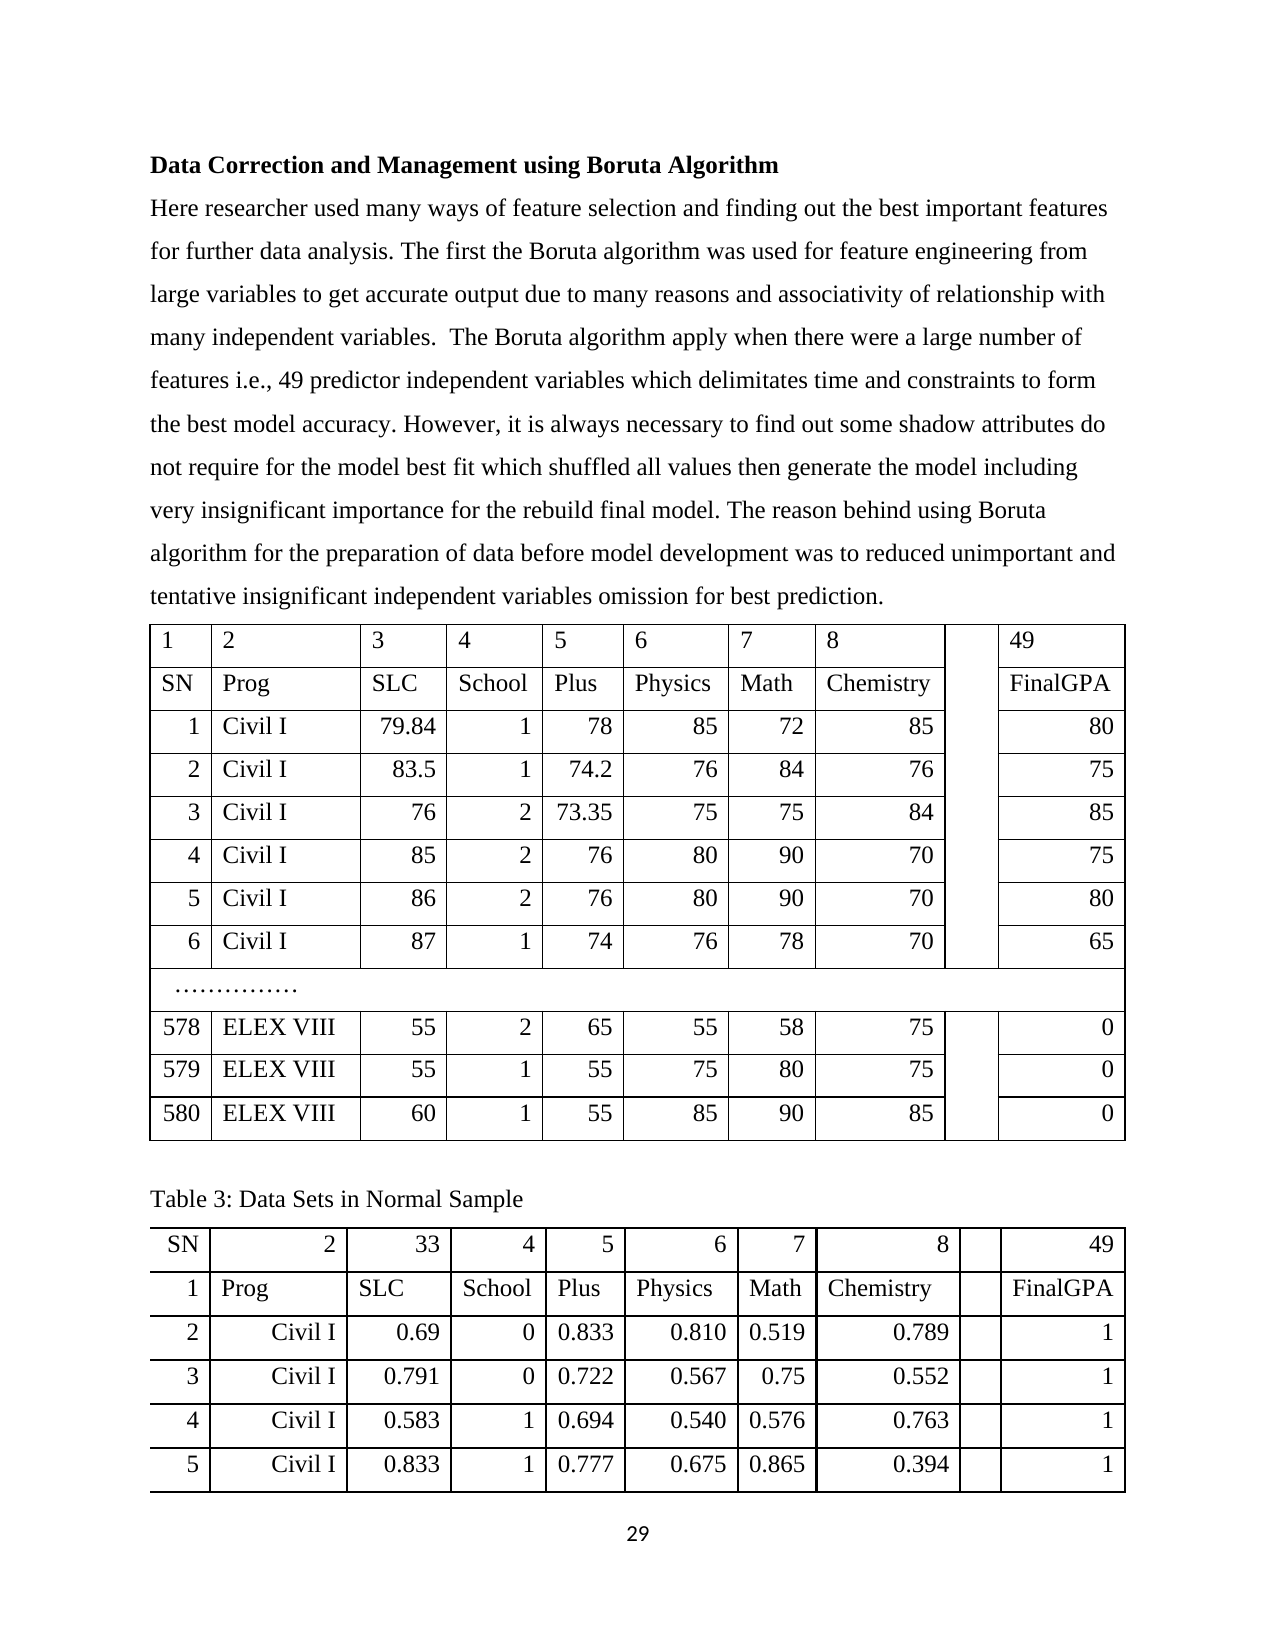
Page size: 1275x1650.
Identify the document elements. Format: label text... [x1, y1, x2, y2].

table_cell 70 [816, 840, 944, 882]
table_cell 0 [452, 1317, 545, 1359]
table_cell 0.519 [739, 1317, 815, 1359]
table_header 6 [626, 1229, 737, 1271]
table_cell 0 [452, 1361, 545, 1403]
table_header 1 [151, 625, 211, 667]
table_cell 0.810 [626, 1317, 737, 1359]
table_cell Prog [212, 668, 360, 710]
table_header 33 [348, 1229, 450, 1271]
table_header 2 [211, 1229, 346, 1271]
table_cell 75 [816, 1012, 944, 1053]
table_cell 76 [624, 754, 728, 796]
table_cell 85 [624, 1098, 728, 1140]
table_header 8 [816, 625, 944, 667]
table_cell 75 [729, 797, 815, 839]
table_cell 55 [361, 1055, 446, 1096]
table_cell 76 [543, 840, 623, 882]
table_cell 78 [729, 926, 815, 968]
table_header 3 [361, 625, 446, 667]
table_cell 90 [729, 840, 815, 882]
table_cell 1 [1002, 1405, 1124, 1447]
table_header 49 [1002, 1229, 1124, 1271]
table_cell 80 [729, 1055, 815, 1096]
table_cell 1 [447, 1098, 542, 1140]
table_cell 0.552 [818, 1361, 959, 1403]
table_cell School [452, 1273, 545, 1315]
table_header 49 [999, 625, 1124, 667]
table_cell 60 [361, 1098, 446, 1140]
table_cell 2 [150, 1317, 209, 1359]
table_cell 80 [999, 711, 1124, 753]
table_cell 1 [452, 1405, 545, 1447]
table_cell 0.576 [739, 1405, 815, 1447]
table_cell Prog [211, 1273, 346, 1315]
table_cell SN [151, 668, 211, 710]
table_cell 0.567 [626, 1361, 737, 1403]
table_cell 0.777 [547, 1449, 624, 1491]
text Here researcher used many ways of feature selection and finding out the best important features for further data analysis. The first the Boruta algorithm was used for feature engineering from large variables to get accurate output due to many reasons and associativity of relationship with many independent variables. The Boruta algorithm apply when there were a large number of features i.e., 49 predictor independent variables which delimitates time and constraints to form the best model accuracy. However, it is always necessary to find out some shadow attributes do not require for the model best fit which shuffled all values then generate the model including very insignificant importance for the rebuild final model. The reason behind using Boruta algorithm for the preparation of data before model development was to reduced unimportant and tentative insignificant independent variables omission for best prediction. [150, 193, 1125, 610]
table_header [961, 1229, 1000, 1271]
table_cell 1 [452, 1449, 545, 1491]
table_cell 70 [816, 926, 944, 968]
table_cell Plus [547, 1273, 624, 1315]
table_cell 1 [1002, 1361, 1124, 1403]
table_cell 73.35 [543, 797, 623, 839]
table_cell 0 [999, 1098, 1124, 1140]
table_cell SLC [361, 668, 446, 710]
table_cell Civil I [212, 754, 360, 796]
table_cell [961, 1405, 1000, 1447]
table_cell 87 [361, 926, 446, 968]
table_cell 65 [999, 926, 1124, 968]
table_cell 75 [624, 797, 728, 839]
table_cell Chemistry [818, 1273, 959, 1315]
table_header 4 [447, 625, 542, 667]
table_cell 75 [999, 754, 1124, 796]
table_cell 2 [447, 1012, 542, 1053]
table_cell 74 [543, 926, 623, 968]
table_cell 74.2 [543, 754, 623, 796]
table_cell 0.394 [818, 1449, 959, 1491]
table_header SN [150, 1229, 209, 1271]
table_cell 1 [151, 711, 211, 753]
table_cell Plus [543, 668, 623, 710]
table_cell 75 [816, 1055, 944, 1096]
table_cell SLC [348, 1273, 450, 1315]
table_cell 90 [729, 1098, 815, 1140]
table_cell 65 [543, 1012, 623, 1053]
table_cell Physics [624, 668, 728, 710]
table_cell Math [739, 1273, 815, 1315]
table_header 7 [729, 625, 815, 667]
table_cell 0.675 [626, 1449, 737, 1491]
table_cell ELEX VIII [212, 1098, 360, 1140]
table_cell [961, 1317, 1000, 1359]
table_cell 579 [151, 1055, 211, 1096]
table_cell Civil I [212, 883, 360, 925]
table_cell 2 [447, 883, 542, 925]
table_cell 80 [624, 883, 728, 925]
table_cell 72 [729, 711, 815, 753]
table_cell 75 [999, 840, 1124, 882]
table_cell 4 [150, 1405, 209, 1447]
table_cell 70 [816, 883, 944, 925]
table_cell 85 [816, 1098, 944, 1140]
table_cell 58 [729, 1012, 815, 1053]
table_cell Civil I [211, 1317, 346, 1359]
table_cell 2 [151, 754, 211, 796]
table_cell [961, 1273, 1000, 1315]
table_cell 0 [999, 1012, 1124, 1053]
table_cell 76 [624, 926, 728, 968]
table_cell 80 [624, 840, 728, 882]
table_cell ELEX VIII [212, 1055, 360, 1096]
table_cell Civil I [211, 1449, 346, 1491]
table_header [946, 625, 998, 968]
table_cell 2 [447, 797, 542, 839]
table_cell 55 [361, 1012, 446, 1053]
table_cell 1 [1002, 1449, 1124, 1491]
table_cell 0.865 [739, 1449, 815, 1491]
table_cell 0.789 [818, 1317, 959, 1359]
table_cell Civil I [212, 840, 360, 882]
table_cell 78 [543, 711, 623, 753]
table_cell 3 [150, 1361, 209, 1403]
table_cell 0.791 [348, 1361, 450, 1403]
table_cell 578 [151, 1012, 211, 1053]
table_cell 85 [999, 797, 1124, 839]
table_header 2 [212, 625, 360, 667]
table_cell School [447, 668, 542, 710]
table_cell 0 [999, 1055, 1124, 1096]
table_cell 0.583 [348, 1405, 450, 1447]
table_cell Civil I [211, 1405, 346, 1447]
table_cell 76 [361, 797, 446, 839]
table_cell 84 [816, 797, 944, 839]
table_cell 5 [150, 1449, 209, 1491]
table_cell Civil I [211, 1361, 346, 1403]
table_cell FinalGPA [999, 668, 1124, 710]
table_cell Civil I [212, 797, 360, 839]
table_cell 75 [624, 1055, 728, 1096]
table_header 8 [818, 1229, 959, 1271]
table_cell 1 [447, 754, 542, 796]
table_header 5 [543, 625, 623, 667]
table_cell 0.69 [348, 1317, 450, 1359]
table_cell 79.84 [361, 711, 446, 753]
table_cell 6 [151, 926, 211, 968]
table_cell 85 [624, 711, 728, 753]
table_cell 0.763 [818, 1405, 959, 1447]
table_cell 1 [150, 1273, 209, 1315]
table_cell 86 [361, 883, 446, 925]
table_cell 76 [543, 883, 623, 925]
table_cell [946, 1012, 998, 1140]
table_header 7 [739, 1229, 815, 1271]
table_cell 0.833 [547, 1317, 624, 1359]
table_cell 5 [151, 883, 211, 925]
table_cell [961, 1449, 1000, 1491]
table_cell …………… [151, 969, 1124, 1011]
table_cell 55 [543, 1055, 623, 1096]
table_cell Math [729, 668, 815, 710]
table_cell 580 [151, 1098, 211, 1140]
table_cell 2 [447, 840, 542, 882]
table_cell 90 [729, 883, 815, 925]
table_header 4 [452, 1229, 545, 1271]
table_cell 1 [447, 1055, 542, 1096]
table_cell 4 [151, 840, 211, 882]
table_cell 83.5 [361, 754, 446, 796]
table_cell 3 [151, 797, 211, 839]
table_cell FinalGPA [1002, 1273, 1124, 1315]
table_cell 80 [999, 883, 1124, 925]
table_cell 85 [816, 711, 944, 753]
table_cell Chemistry [816, 668, 944, 710]
table_header 6 [624, 625, 728, 667]
table_cell [961, 1361, 1000, 1403]
text Table 3: Data Sets in Normal Sample [150, 1184, 1125, 1213]
table_cell 1 [447, 926, 542, 968]
subtitle Data Correction and Management using Boruta Algorithm [150, 150, 1125, 179]
table_cell 84 [729, 754, 815, 796]
table_cell Civil I [212, 926, 360, 968]
table_cell 1 [1002, 1317, 1124, 1359]
table_cell Civil I [212, 711, 360, 753]
table_cell 0.694 [547, 1405, 624, 1447]
table_cell 76 [816, 754, 944, 796]
table_cell ELEX VIII [212, 1012, 360, 1053]
table_cell 0.833 [348, 1449, 450, 1491]
table_cell 55 [543, 1098, 623, 1140]
table_cell Physics [626, 1273, 737, 1315]
table_cell 1 [447, 711, 542, 753]
table_cell 0.722 [547, 1361, 624, 1403]
table_cell 55 [624, 1012, 728, 1053]
table_header 5 [547, 1229, 624, 1271]
table_cell 85 [361, 840, 446, 882]
table_cell 0.540 [626, 1405, 737, 1447]
table_cell 0.75 [739, 1361, 815, 1403]
